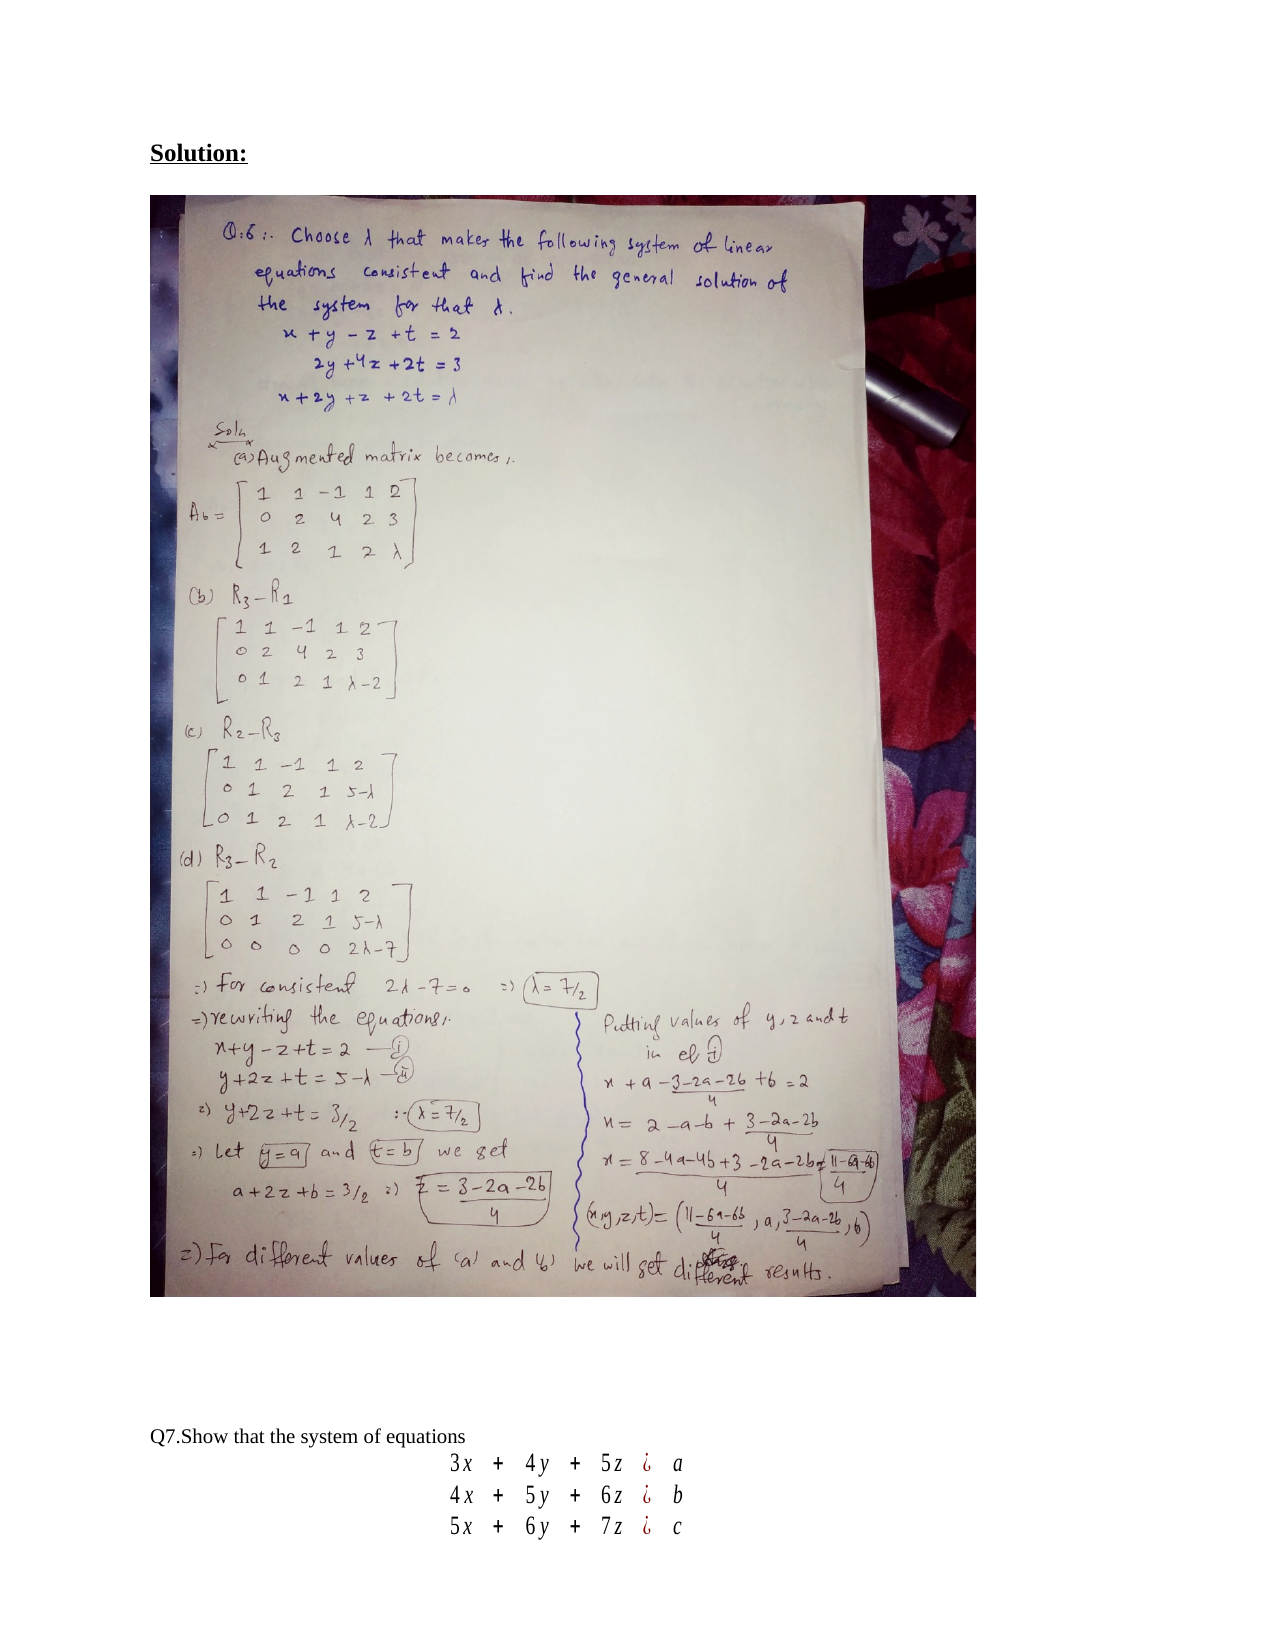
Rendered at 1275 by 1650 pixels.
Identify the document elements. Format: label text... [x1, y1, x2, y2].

text Q7.Show that the system of equations [150, 1424, 1125, 1448]
picture [150, 195, 977, 1297]
text Solution: [150, 90, 1125, 167]
